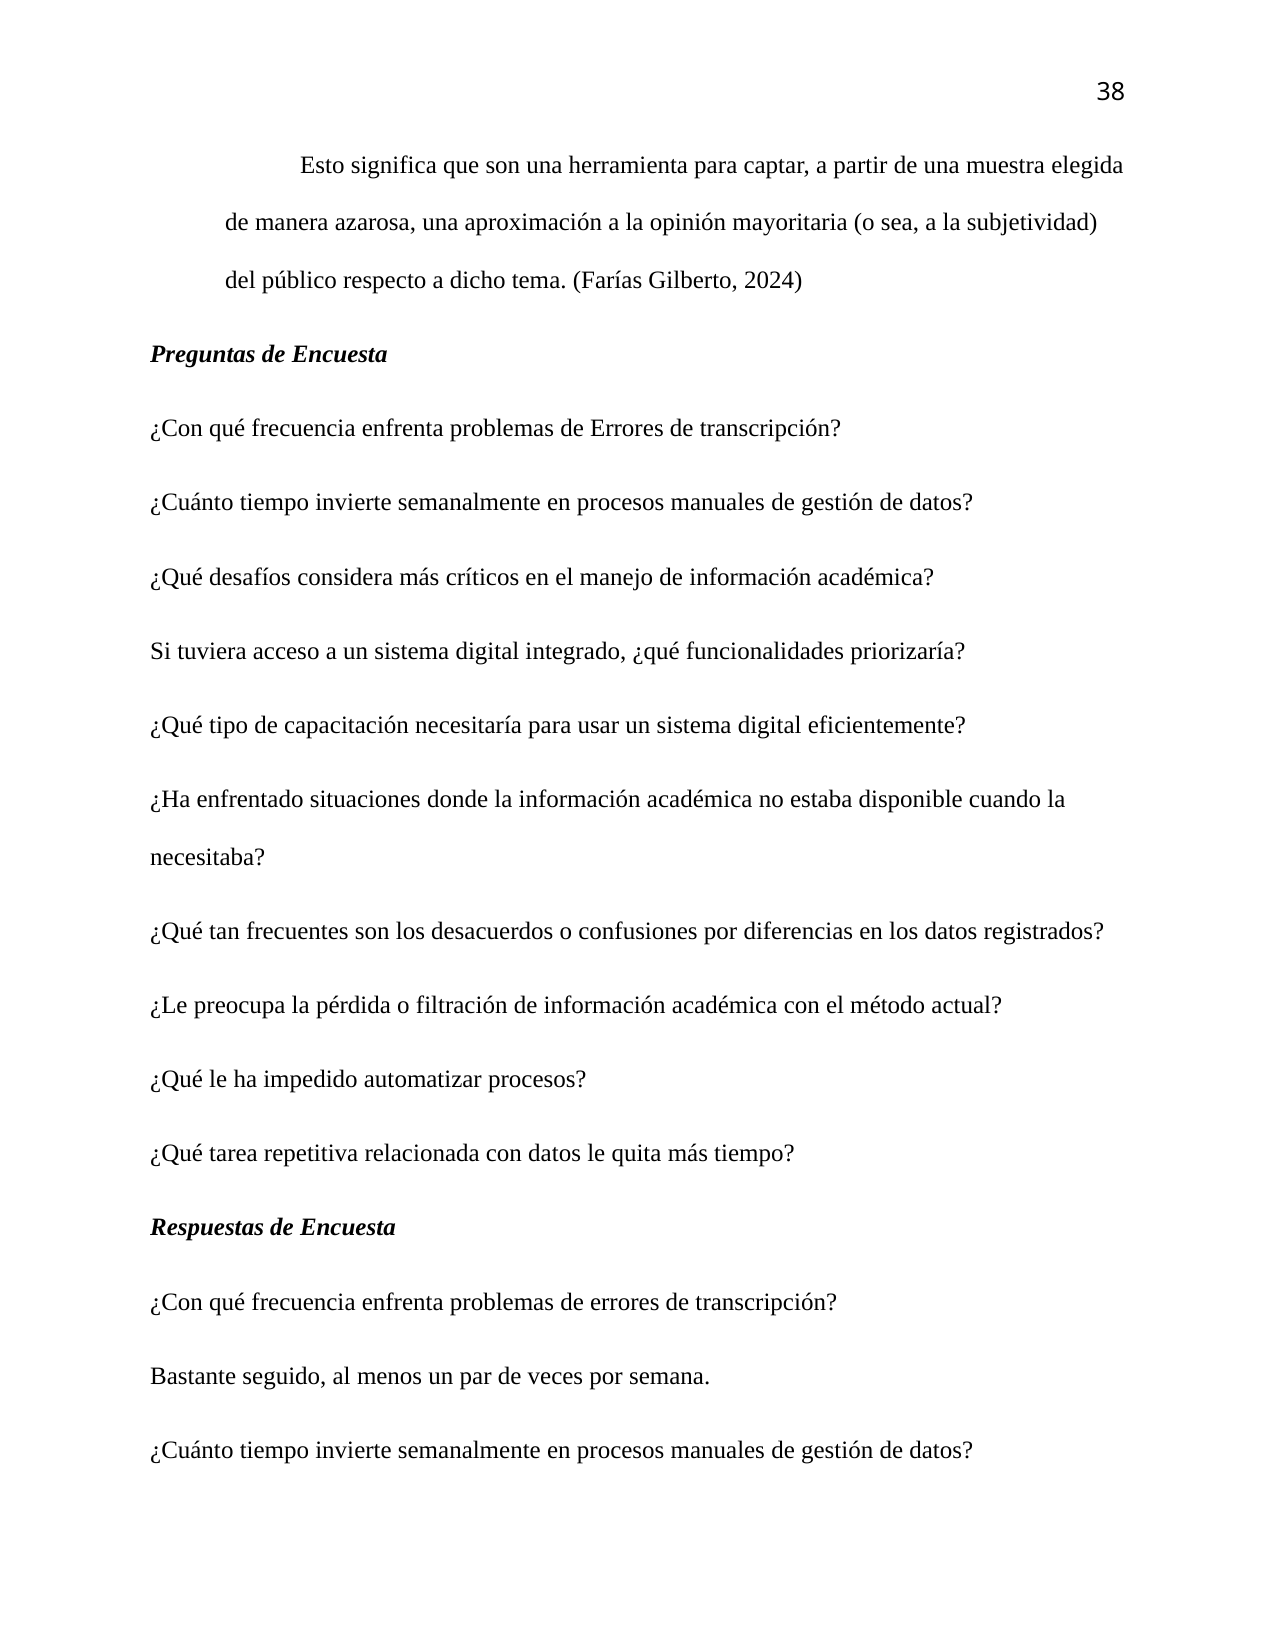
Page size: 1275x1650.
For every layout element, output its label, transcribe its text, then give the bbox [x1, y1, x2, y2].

text ¿Qué tipo de capacitación necesitaría para usar un sistema digital eficientemente? [150, 710, 1125, 739]
text Si tuviera acceso a un sistema digital integrado, ¿qué funcionalidades priorizaría? [150, 636, 1125, 664]
text Bastante seguido, al menos un par de veces por semana. [150, 1361, 1125, 1389]
text ¿Qué tarea repetitiva relacionada con datos le quita más tiempo? [150, 1138, 1125, 1167]
subtitle Preguntas de Encuesta [150, 339, 1125, 368]
text ¿Con qué frecuencia enfrenta problemas de Errores de transcripción? [150, 413, 1125, 442]
text ¿Qué desafíos considera más críticos en el manejo de información académica? [150, 562, 1125, 590]
subtitle Respuestas de Encuesta [150, 1212, 1125, 1241]
text ¿Qué le ha impedido automatizar procesos? [150, 1064, 1125, 1093]
text ¿Ha enfrentado situaciones donde la información académica no estaba disponible cuando la necesitaba? [150, 784, 1125, 870]
text ¿Qué tan frecuentes son los desacuerdos o confusiones por diferencias en los datos registrados? [150, 916, 1125, 944]
text ¿Cuánto tiempo invierte semanalmente en procesos manuales de gestión de datos? [150, 1435, 1125, 1464]
text ¿Con qué frecuencia enfrenta problemas de errores de transcripción? [150, 1287, 1125, 1315]
text Esto significa que son una herramienta para captar, a partir de una muestra elegida de manera azarosa, una aproximación a la opinión mayoritaria (o sea, a la subjetividad) del público respecto a dicho tema. (Farías Gilberto, 2024) [225, 150, 1125, 294]
text ¿Cuánto tiempo invierte semanalmente en procesos manuales de gestión de datos? [150, 487, 1125, 516]
text ¿Le preocupa la pérdida o filtración de información académica con el método actual? [150, 990, 1125, 1019]
